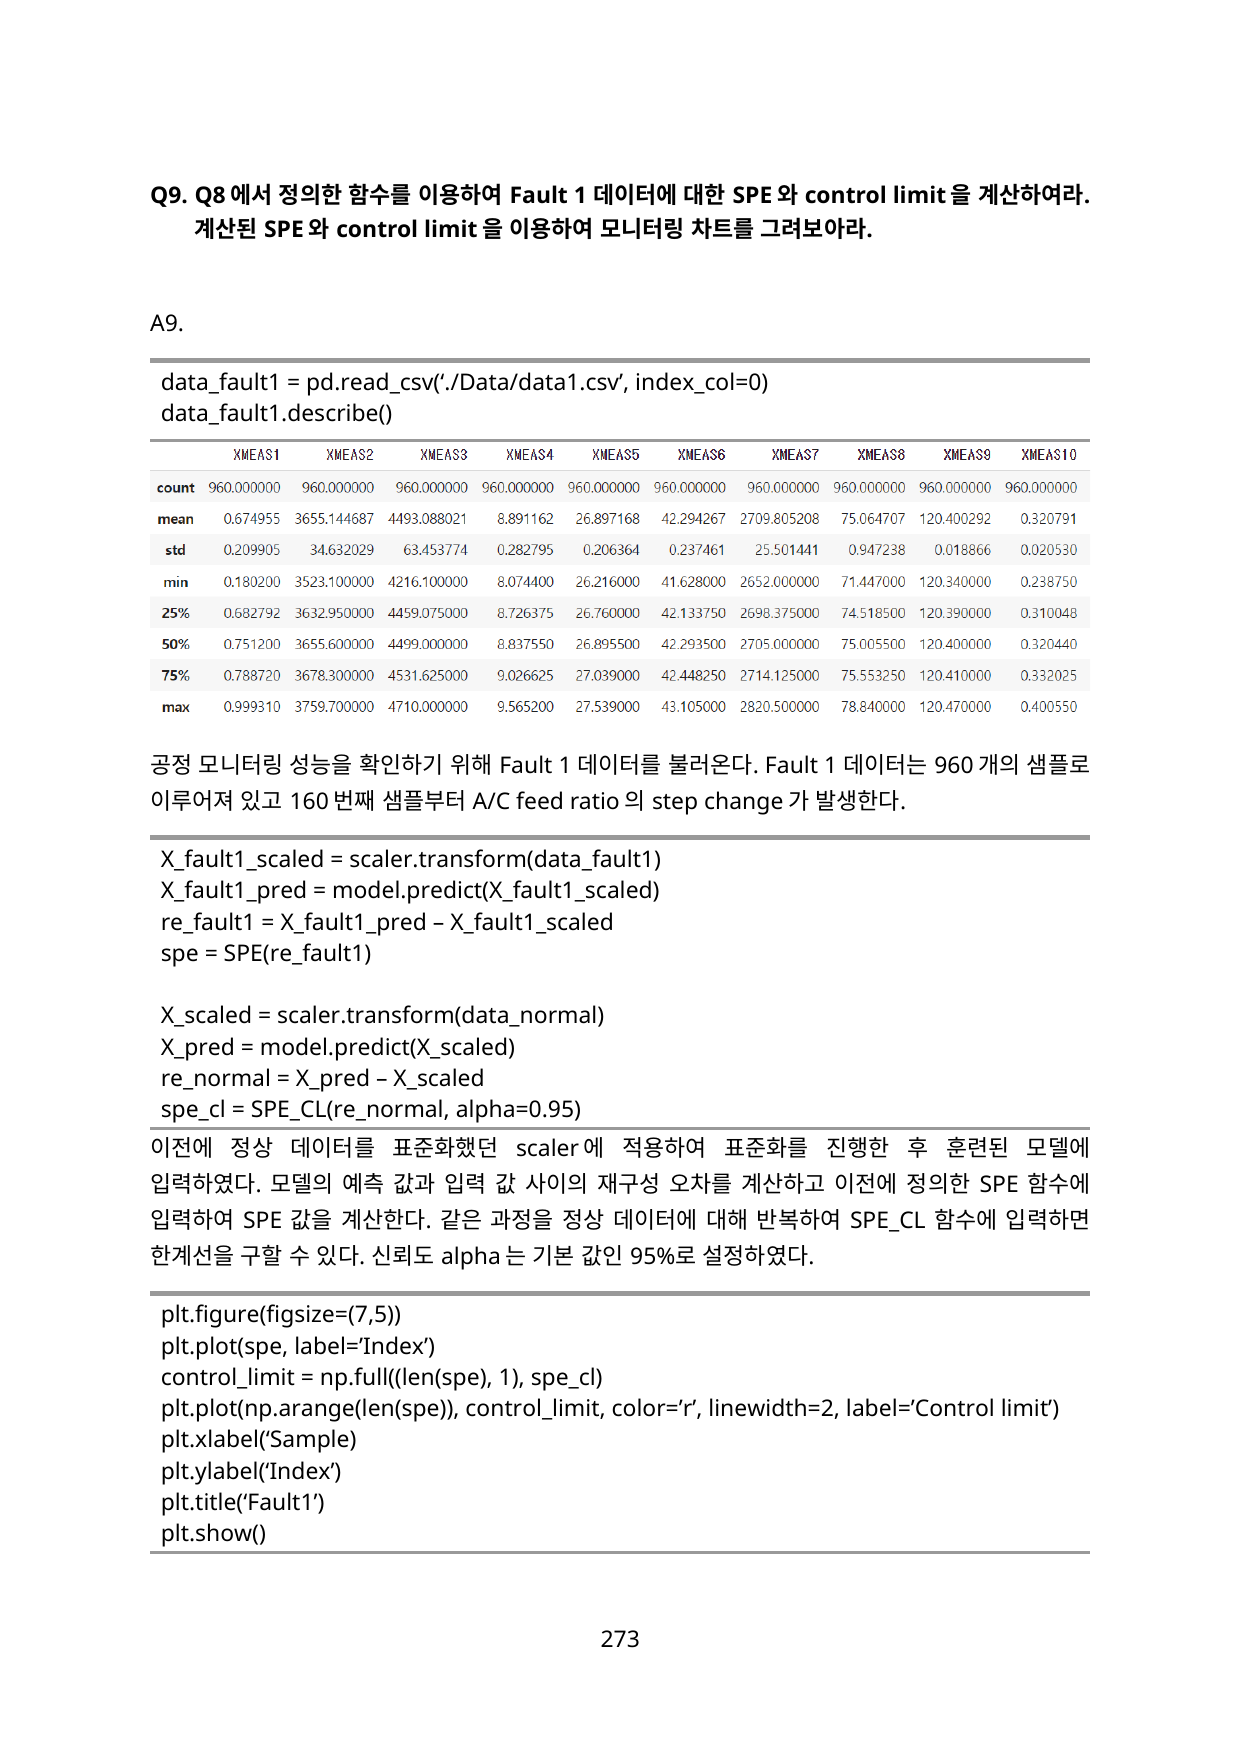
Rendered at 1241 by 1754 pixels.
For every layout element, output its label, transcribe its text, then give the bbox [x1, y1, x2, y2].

text 공정 모니터링 성능을 확인하기 위해 Fault 1 데이터를 불러온다. Fault 1 데이터는 960개의 샘플로 이루어져 있고 160번째 샘플부터 A/C feed ratio의 step change가 발생한다. [150, 747, 1090, 816]
picture [150, 442, 1091, 732]
table_header X_fault1_scaled = scaler.transform(data_fault1) X_fault1_pred = model.predict(X_fault1_scaled) re_fault1 = X_fault1_pred – X_fault1_scaled spe = SPE(re_fault1) X_scaled = scaler.transform(data_normal) X_pred = model.predict(X_scaled) re_normal = X_pred – X_scaled spe_cl = SPE_CL(re_normal, alpha=0.95) [150, 840, 1090, 1127]
table_header data_fault1 = pd.read_csv(‘./Data/data1.csv’, index_col=0) data_fault1.describe() [150, 363, 1090, 439]
table_header plt.figure(figsize=(7,5)) plt.plot(spe, label=’Index’) control_limit = np.full((len(spe), 1), spe_cl) plt.plot(np.arange(len(spe)), control_limit, color=’r’, linewidth=2, label=’Control limit’) plt.xlabel(‘Sample) plt.ylabel(‘Index’) plt.title(‘Fault1’) plt.show() [150, 1296, 1090, 1551]
text 이전에 정상 데이터를 표준화했던 scaler에 적용하여 표준화를 진행한 후 훈련된 모델에 입력하였다. 모델의 예측 값과 입력 값 사이의 재구성 오차를 계산하고 이전에 정의한 SPE 함수에 입력하여 SPE 값을 계산한다. 같은 과정을 정상 데이터에 대해 반복하여 SPE_CL 함수에 입력하면 한계선을 구할 수 있다. 신뢰도 alpha는 기본 값인 95%로 설정하였다. [150, 1130, 1090, 1271]
text Q8에서 정의한 함수를 이용하여 Fault 1 데이터에 대한 SPE와 control limit을 계산하여라. 계산된 SPE와 control limit을 이용하여 모니터링 차트를 그려보아라. [150, 177, 1090, 244]
